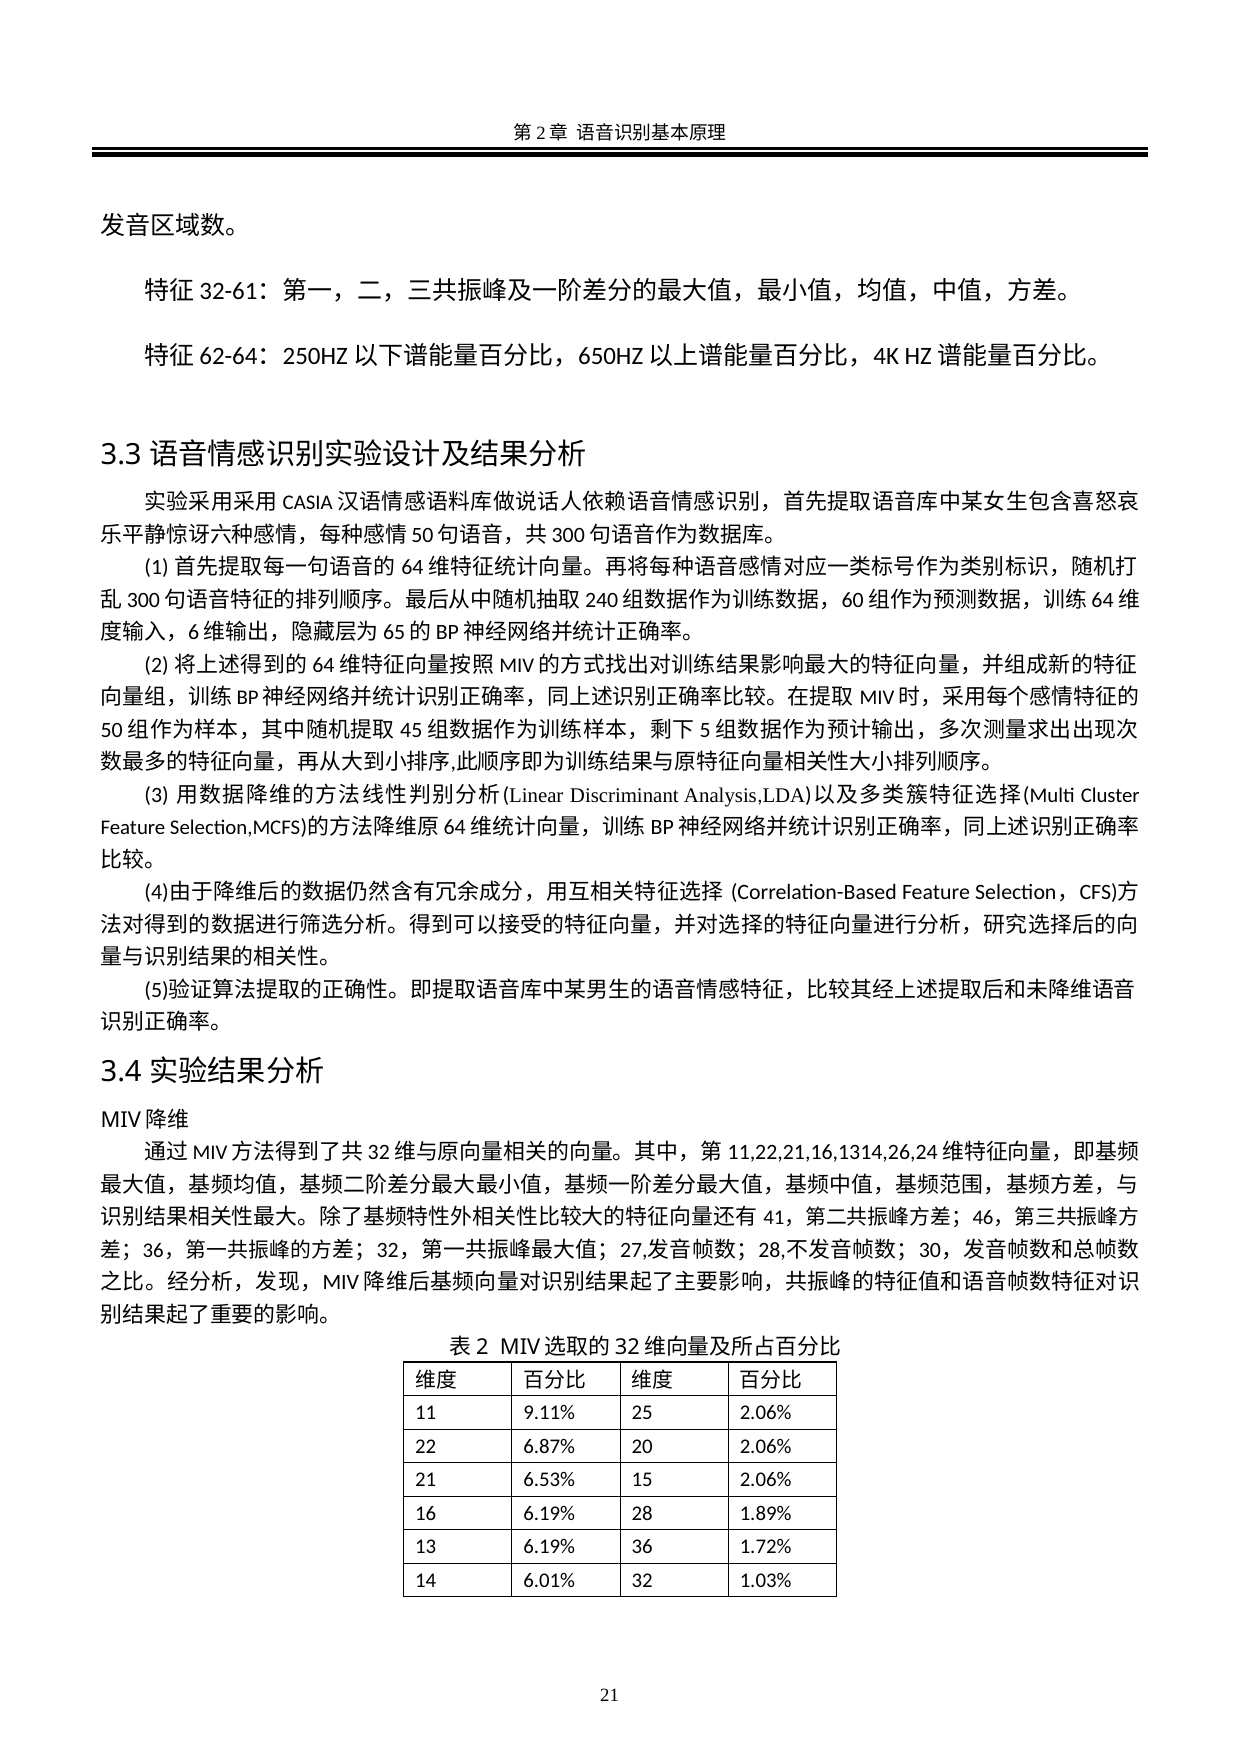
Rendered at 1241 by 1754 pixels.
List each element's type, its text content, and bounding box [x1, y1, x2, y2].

table_cell 14 [404, 1564, 511, 1596]
table_cell 15 [621, 1463, 728, 1496]
table_cell 2.06% [729, 1463, 836, 1496]
table_cell 9.11% [512, 1396, 620, 1428]
table_cell 22 [404, 1430, 511, 1462]
text 特征32-61：第一，二，三共振峰及一阶差分的最大值，最小值，均值，中值，方差。 [100, 256, 1140, 321]
table_cell 11 [404, 1396, 511, 1428]
table_cell 16 [404, 1497, 511, 1529]
text 3.4 实验结果分析 [100, 1036, 1140, 1101]
table_cell 1.72% [729, 1530, 836, 1563]
table_cell 6.01% [512, 1564, 620, 1596]
text 实验采用采用CASIA汉语情感语料库做说话人依赖语音情感识别，首先提取语音库中某女生包含喜怒哀乐平静惊讶六种感情，每种感情50句语音，共300句语音作为数据库。 [100, 484, 1140, 549]
table_cell 21 [404, 1463, 511, 1496]
table_header 百分比 [512, 1363, 620, 1395]
table_header 维度 [404, 1363, 511, 1395]
table_header 维度 [621, 1363, 728, 1395]
table_cell 13 [404, 1530, 511, 1563]
table_header 百分比 [729, 1363, 836, 1395]
table_cell 2.06% [729, 1430, 836, 1462]
table_cell 20 [621, 1430, 728, 1462]
text 特征62-64：250HZ以下谱能量百分比，650HZ以上谱能量百分比，4K HZ谱能量百分比。 [100, 321, 1140, 386]
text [100, 191, 1140, 256]
table_cell 6.53% [512, 1463, 620, 1496]
table_cell 1.03% [729, 1564, 836, 1596]
table_cell 32 [621, 1564, 728, 1596]
text MIV降维 [100, 1101, 1140, 1134]
text 表2 MIV选取的32维向量及所占百分比 [100, 1329, 1140, 1361]
text 3.3 语音情感识别实验设计及结果分析 [100, 419, 1140, 484]
text 通过MIV方法得到了共32维与原向量相关的向量。其中，第11,22,21,16,1314,26,24维特征向量，即基频最大值，基频均值，基频二阶差分最大最小值，基频一阶差分最大值，基频中值，基频范围，基频方差，与识别结果相关性最大。除了基频特性外相关性比较大的特征向量还有41，第二共振峰方差；46，第三共振峰方差；36，第一共振峰的方差；32，第一共振峰最大值；27,发音帧数；28,不发音帧数；30，发音帧数和总帧数之比。经分析，发现，MIV降维后基频向量对识别结果起了主要影响，共振峰的特征值和语音帧数特征对识别结果起了重要的影响。 [100, 1134, 1140, 1329]
table_cell 6.87% [512, 1430, 620, 1462]
table_cell 1.89% [729, 1497, 836, 1529]
table_cell 2.06% [729, 1396, 836, 1428]
text (3) 用数据降维的方法线性判别分析(Linear Discriminant Analysis,LDA)以及多类簇特征选择(Multi Cluster Feature Selection,MCFS)的方法降维原64维统计向量，训练BP神经网络并统计识别正确率，同上述识别正确率比较。 [100, 776, 1140, 874]
table_cell 25 [621, 1396, 728, 1428]
table_cell 28 [621, 1497, 728, 1529]
text (2) 将上述得到的64维特征向量按照MIV的方式找出对训练结果影响最大的特征向量，并组成新的特征向量组，训练BP神经网络并统计识别正确率，同上述识别正确率比较。在提取MIV时，采用每个感情特征的50组作为样本，其中随机提取45组数据作为训练样本，剩下5组数据作为预计输出，多次测量求出出现次数最多的特征向量，再从大到小排序,此顺序即为训练结果与原特征向量相关性大小排列顺序。 [100, 646, 1140, 776]
text (1) 首先提取每一句语音的64维特征统计向量。再将每种语音感情对应一类标号作为类别标识，随机打乱300句语音特征的排列顺序。最后从中随机抽取240组数据作为训练数据，60组作为预测数据，训练64维度输入，6维输出，隐藏层为65的BP神经网络并统计正确率。 [100, 549, 1140, 646]
text (5)验证算法提取的正确性。即提取语音库中某男生的语音情感特征，比较其经上述提取后和未降维语音识别正确率。 [100, 971, 1140, 1036]
table_cell 6.19% [512, 1530, 620, 1563]
table_cell 6.19% [512, 1497, 620, 1529]
text (4)由于降维后的数据仍然含有冗余成分，用互相关特征选择 (Correlation-Based Feature Selection，CFS)方法对得到的数据进行筛选分析。得到可以接受的特征向量，并对选择的特征向量进行分析，研究选择后的向量与识别结果的相关性。 [100, 874, 1140, 971]
table_cell 36 [621, 1530, 728, 1563]
